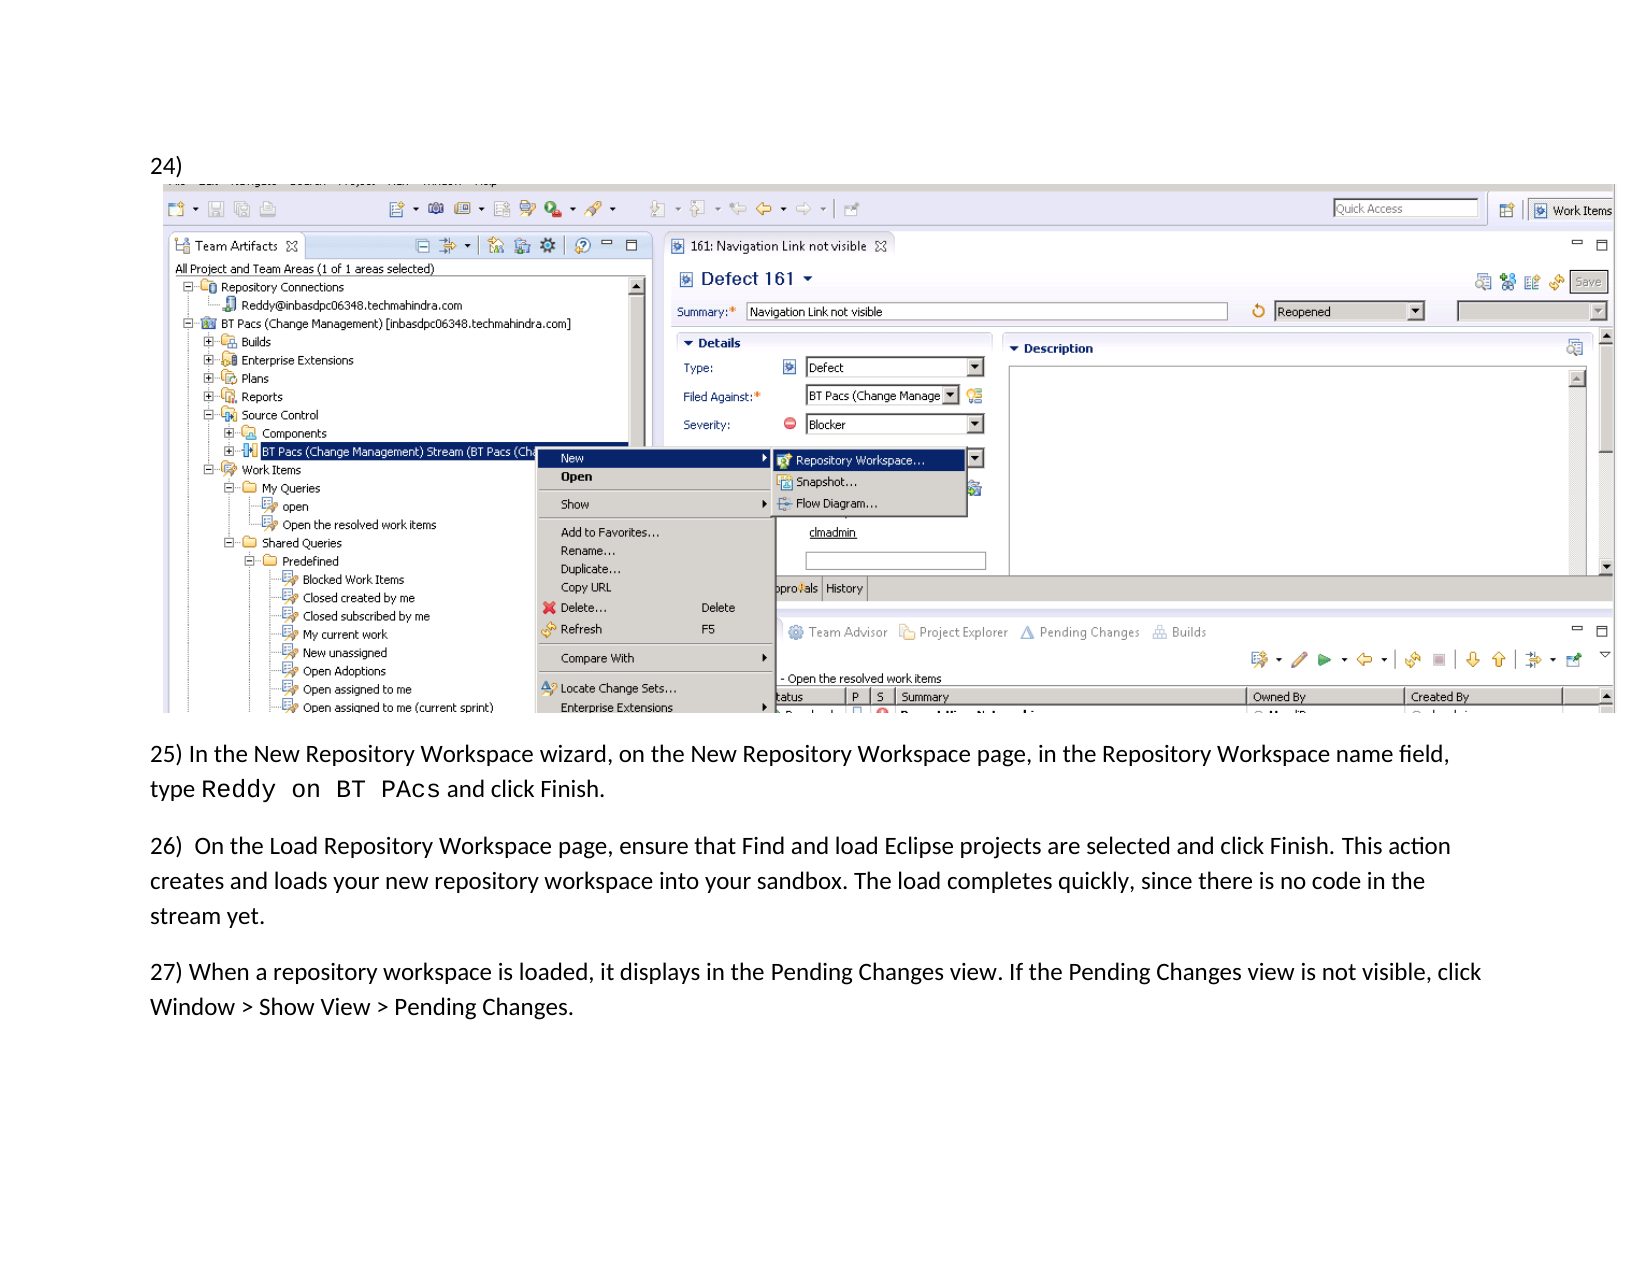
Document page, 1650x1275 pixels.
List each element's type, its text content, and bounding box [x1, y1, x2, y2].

text 25) In the New Repository Workspace wizard, on the New Repository Workspace page, in the Repository Workspace name field, type Reddy on BT PAcs and click Finish. [150, 738, 1500, 804]
picture [163, 184, 1617, 713]
text 26) On the Load Repository Workspace page, ensure that Find and load Eclipse projects are selected and click Finish. This action creates and loads your new repository workspace into your sandbox. The load completes quickly, since there is no code in the stream yet. [150, 830, 1500, 931]
text 27) When a repository workspace is loaded, it displays in the Pending Changes view. If the Pending Changes view is not visible, click Window > Show View > Pending Changes. [150, 956, 1500, 1021]
